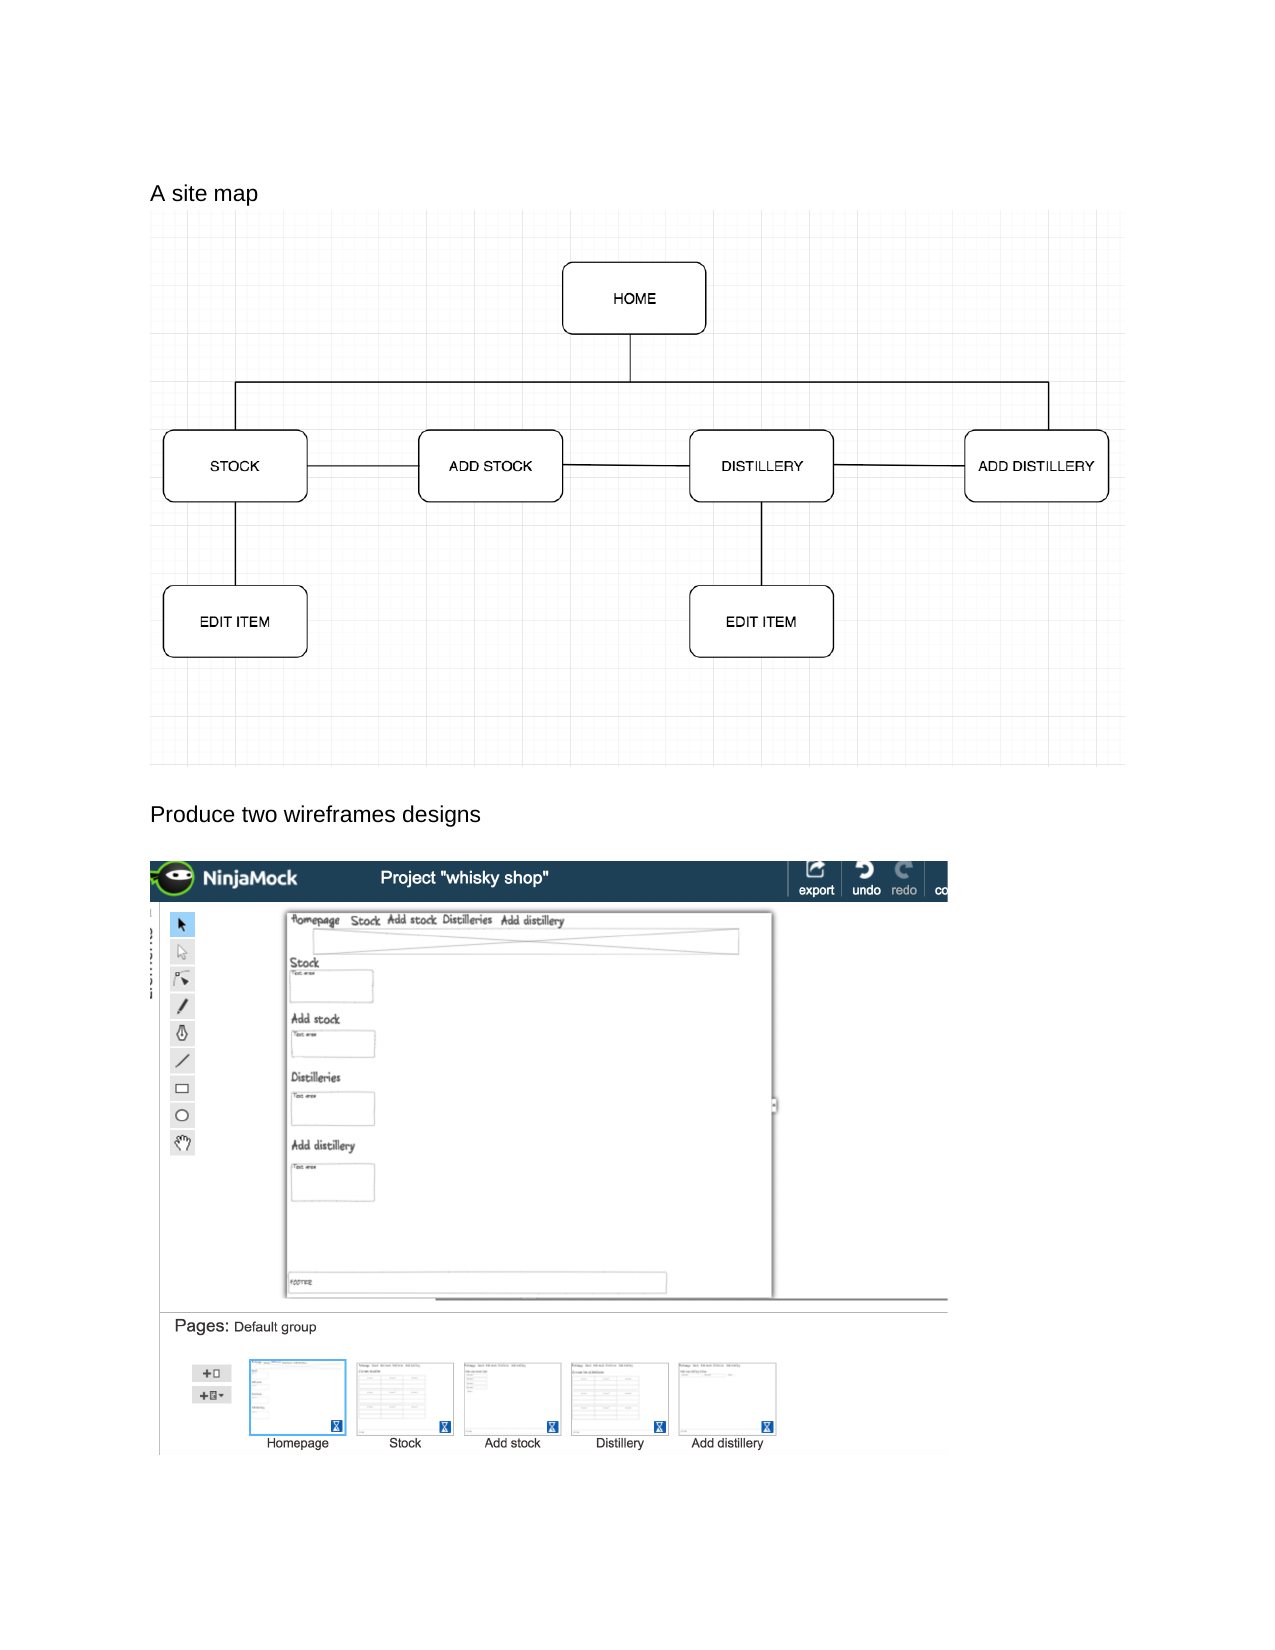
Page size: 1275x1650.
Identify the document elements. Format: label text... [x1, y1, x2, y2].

text A site map [150, 180, 1125, 207]
text Produce two wireframes designs [150, 801, 1125, 827]
picture [150, 210, 1125, 767]
picture [150, 861, 948, 1455]
